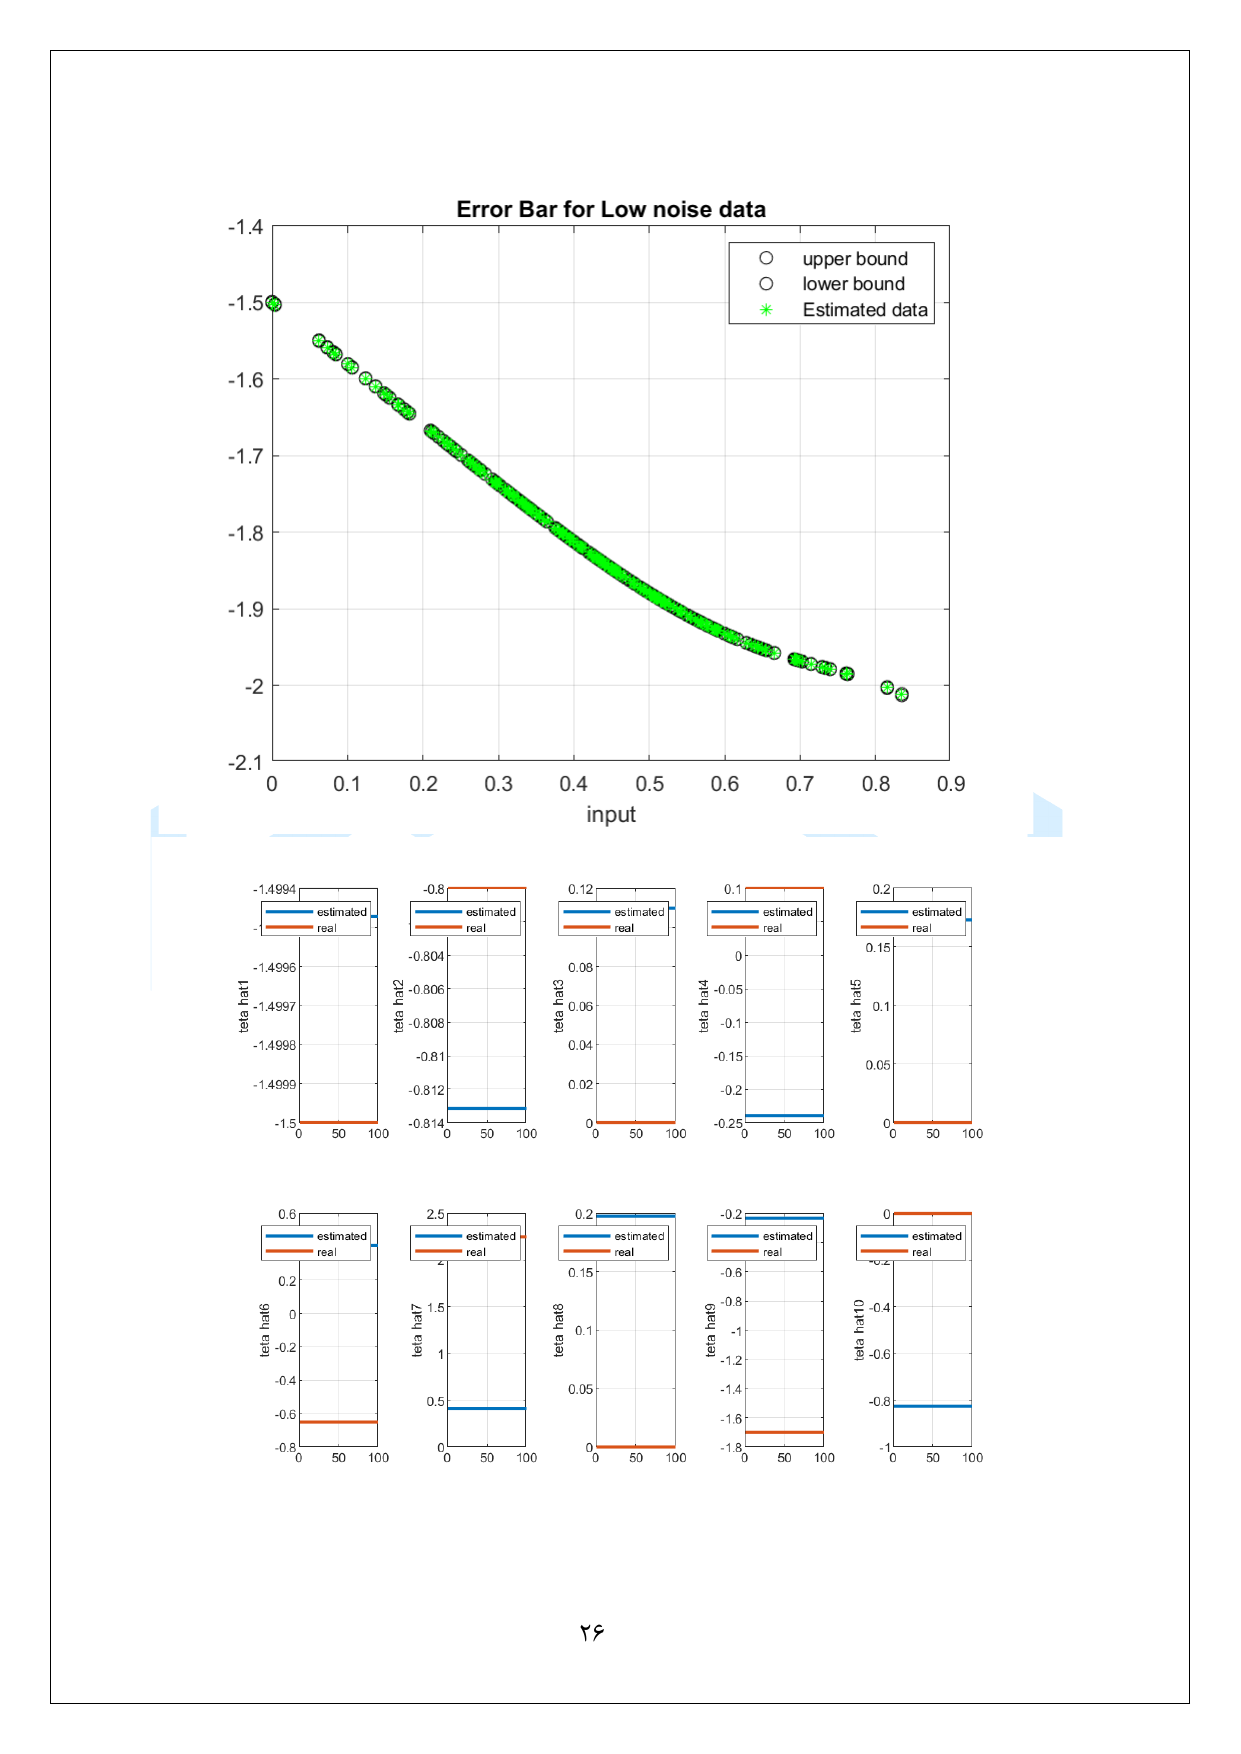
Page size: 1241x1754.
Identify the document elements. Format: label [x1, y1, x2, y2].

picture [151, 837, 1063, 1522]
picture [158, 177, 1034, 834]
